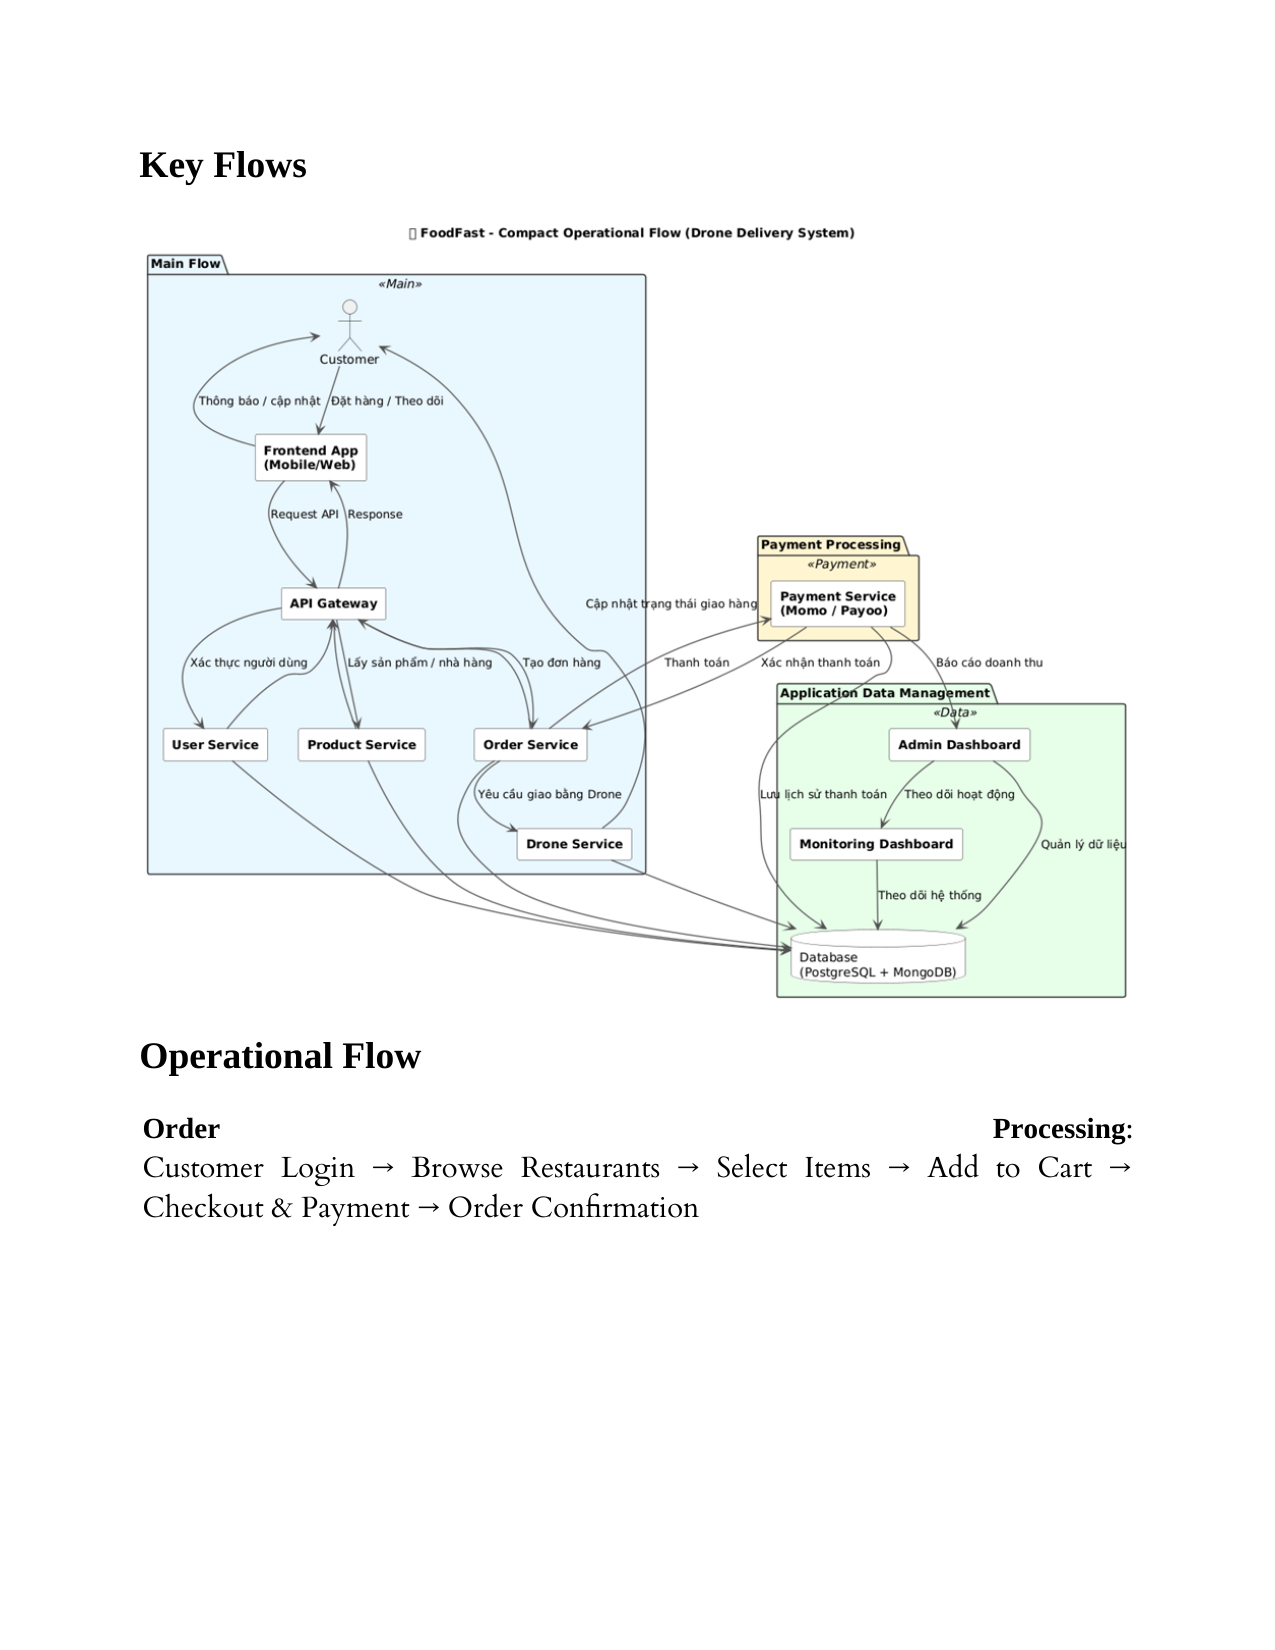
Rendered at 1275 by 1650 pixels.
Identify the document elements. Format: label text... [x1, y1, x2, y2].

picture [142, 217, 1133, 1002]
subtitle Key Flows [139, 142, 1133, 185]
text Order Processing: Customer Login → Browse Restaurants → Select Items → Add to Cart → Checkout & Payment → Order Confirmation [142, 1109, 1133, 1228]
subtitle Operational Flow [139, 1034, 1133, 1077]
